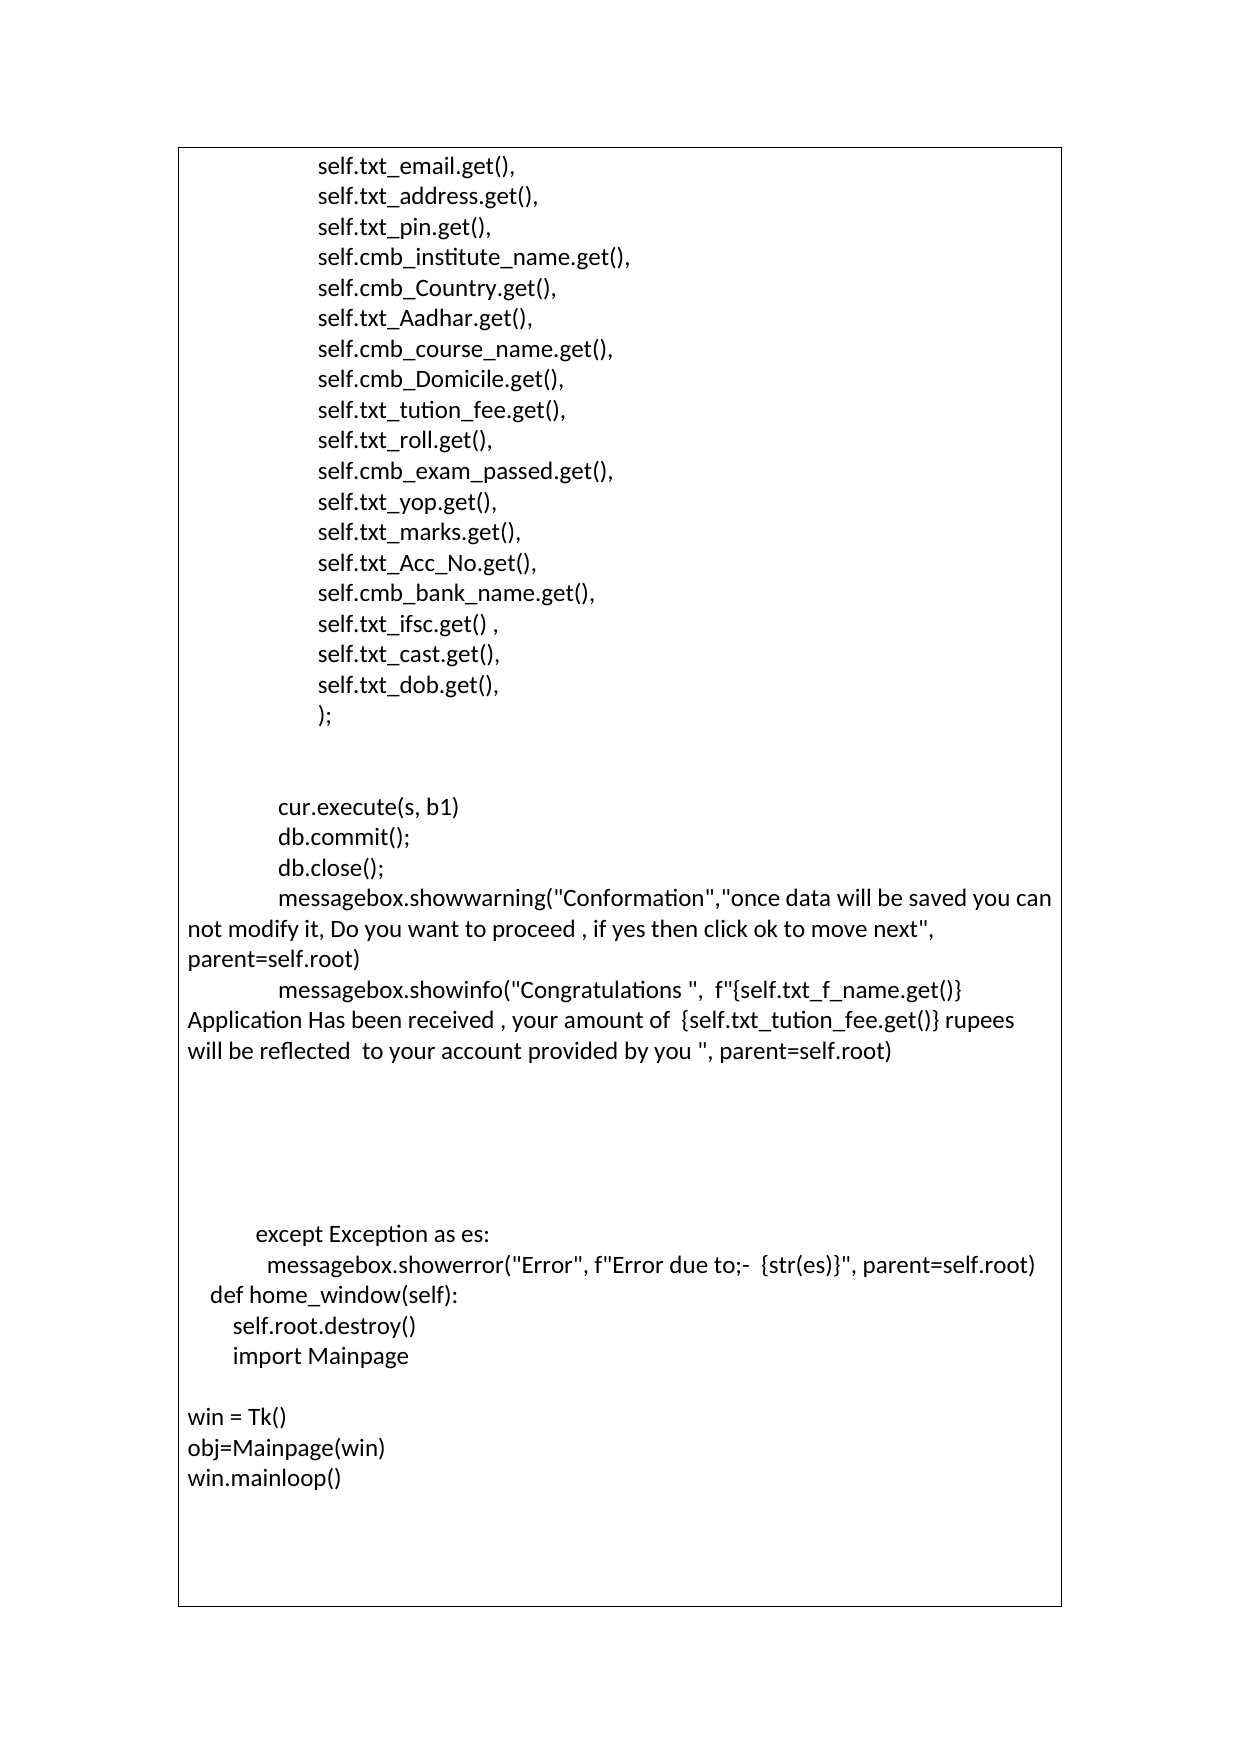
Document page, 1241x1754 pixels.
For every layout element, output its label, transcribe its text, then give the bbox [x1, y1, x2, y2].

list self.cmb_Country.get(), [187, 272, 1053, 303]
list self.txt_dob.get(), [187, 669, 1053, 699]
list obj=Mainpage(win) [187, 1432, 1053, 1462]
list def home_window(self): [187, 1279, 1053, 1310]
list ); [187, 699, 1053, 730]
list messagebox.showerror("Error", f"Error due to;- {str(es)}", parent=self.root) [187, 1249, 1053, 1279]
list self.txt_Aadhar.get(), [187, 303, 1053, 333]
list self.txt_tution_fee.get(), [187, 394, 1053, 425]
list self.root.destroy() [187, 1310, 1053, 1340]
list messagebox.showwarning("Conformation","once data will be saved you can not modify it, Do you want to proceed , if yes then click ok to move next", parent=self.root) [187, 882, 1053, 974]
list self.txt_cast.get(), [187, 638, 1053, 669]
list self.txt_yop.get(), [187, 486, 1053, 516]
list self.txt_pin.get(), [187, 211, 1053, 242]
list self.txt_Acc_No.get(), [187, 547, 1053, 577]
list self.cmb_institute_name.get(), [187, 242, 1053, 272]
list except Exception as es: [187, 1218, 1053, 1249]
list db.close(); [187, 852, 1053, 882]
list import Mainpage [187, 1340, 1053, 1371]
list cur.execute(s, b1) [187, 791, 1053, 821]
list db.commit(); [187, 821, 1053, 852]
list self.cmb_exam_passed.get(), [187, 455, 1053, 486]
list self.txt_address.get(), [187, 181, 1053, 211]
list self.txt_marks.get(), [187, 516, 1053, 547]
list self.cmb_bank_name.get(), [187, 577, 1053, 608]
list messagebox.showinfo("Congratulations ", f"{self.txt_f_name.get()} Application Has been received , your amount of {self.txt_tution_fee.get()} rupees will be reflected to your account provided by you ", parent=self.root) [187, 974, 1053, 1066]
list self.txt_email.get(), [187, 150, 1053, 181]
list self.txt_roll.get(), [187, 425, 1053, 455]
list self.cmb_course_name.get(), [187, 333, 1053, 364]
list self.txt_ifsc.get() , [187, 608, 1053, 638]
list win = Tk() [187, 1401, 1053, 1432]
list self.cmb_Domicile.get(), [187, 364, 1053, 394]
list win.mainloop() [187, 1462, 1053, 1493]
